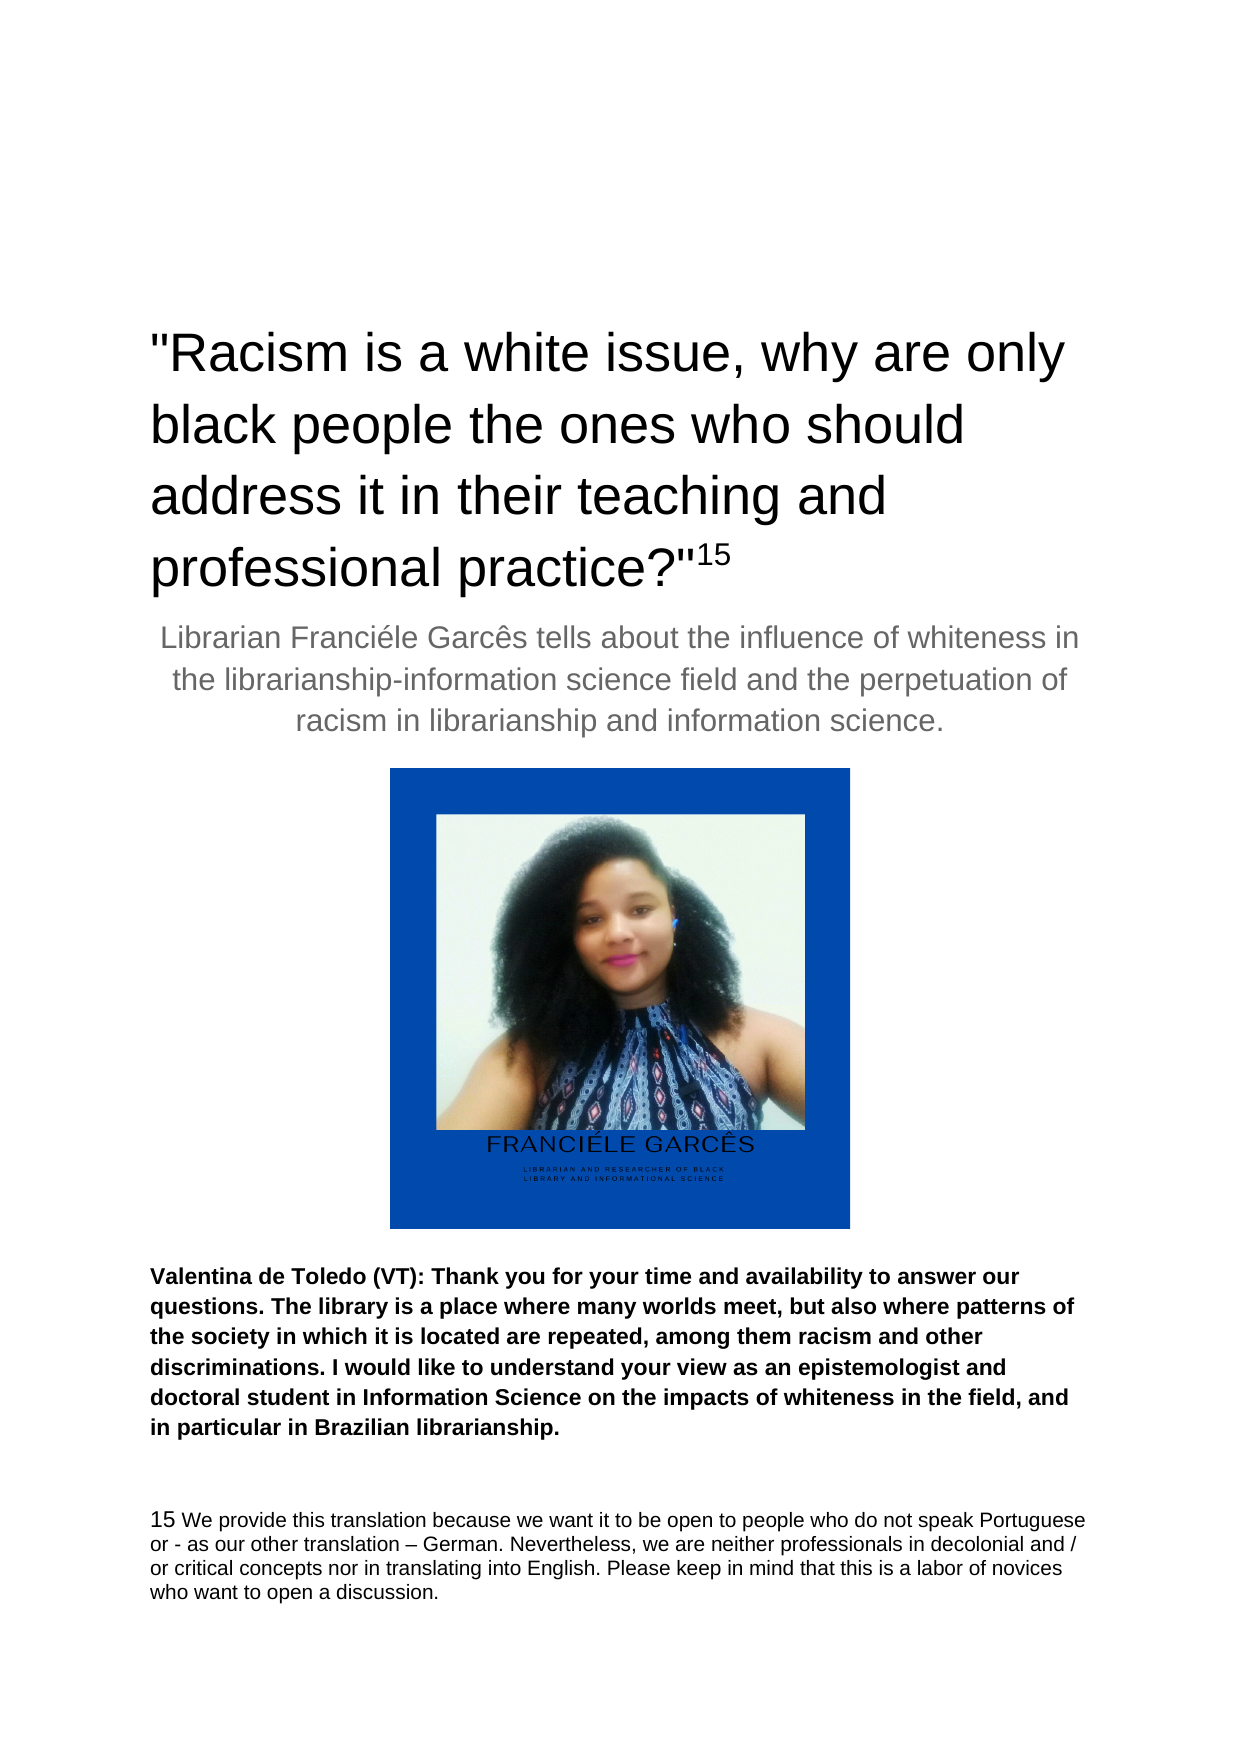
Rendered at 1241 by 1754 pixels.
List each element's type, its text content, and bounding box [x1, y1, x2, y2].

text Valentina de Toledo (VT): Thank you for your time and availability to answer our questions. The library is a place where many worlds meet, but also where patterns of the society in which it is located are repeated, among them racism and other discriminations. I would like to understand your view as an epistemologist and doctoral student in Information Science on the impacts of whiteness in the field, and in particular in Brazilian librarianship. [150, 1263, 1090, 1440]
title "Racism is a white issue, why are only black people the ones who should address it in their teaching and professional practice?" [150, 321, 1090, 598]
subtitle Librarian Franciéle Garcês tells about the influence of whiteness in the librarianship-information science field and the perpetuation of racism in librarianship and information science. [150, 619, 1090, 738]
picture [390, 768, 851, 1229]
